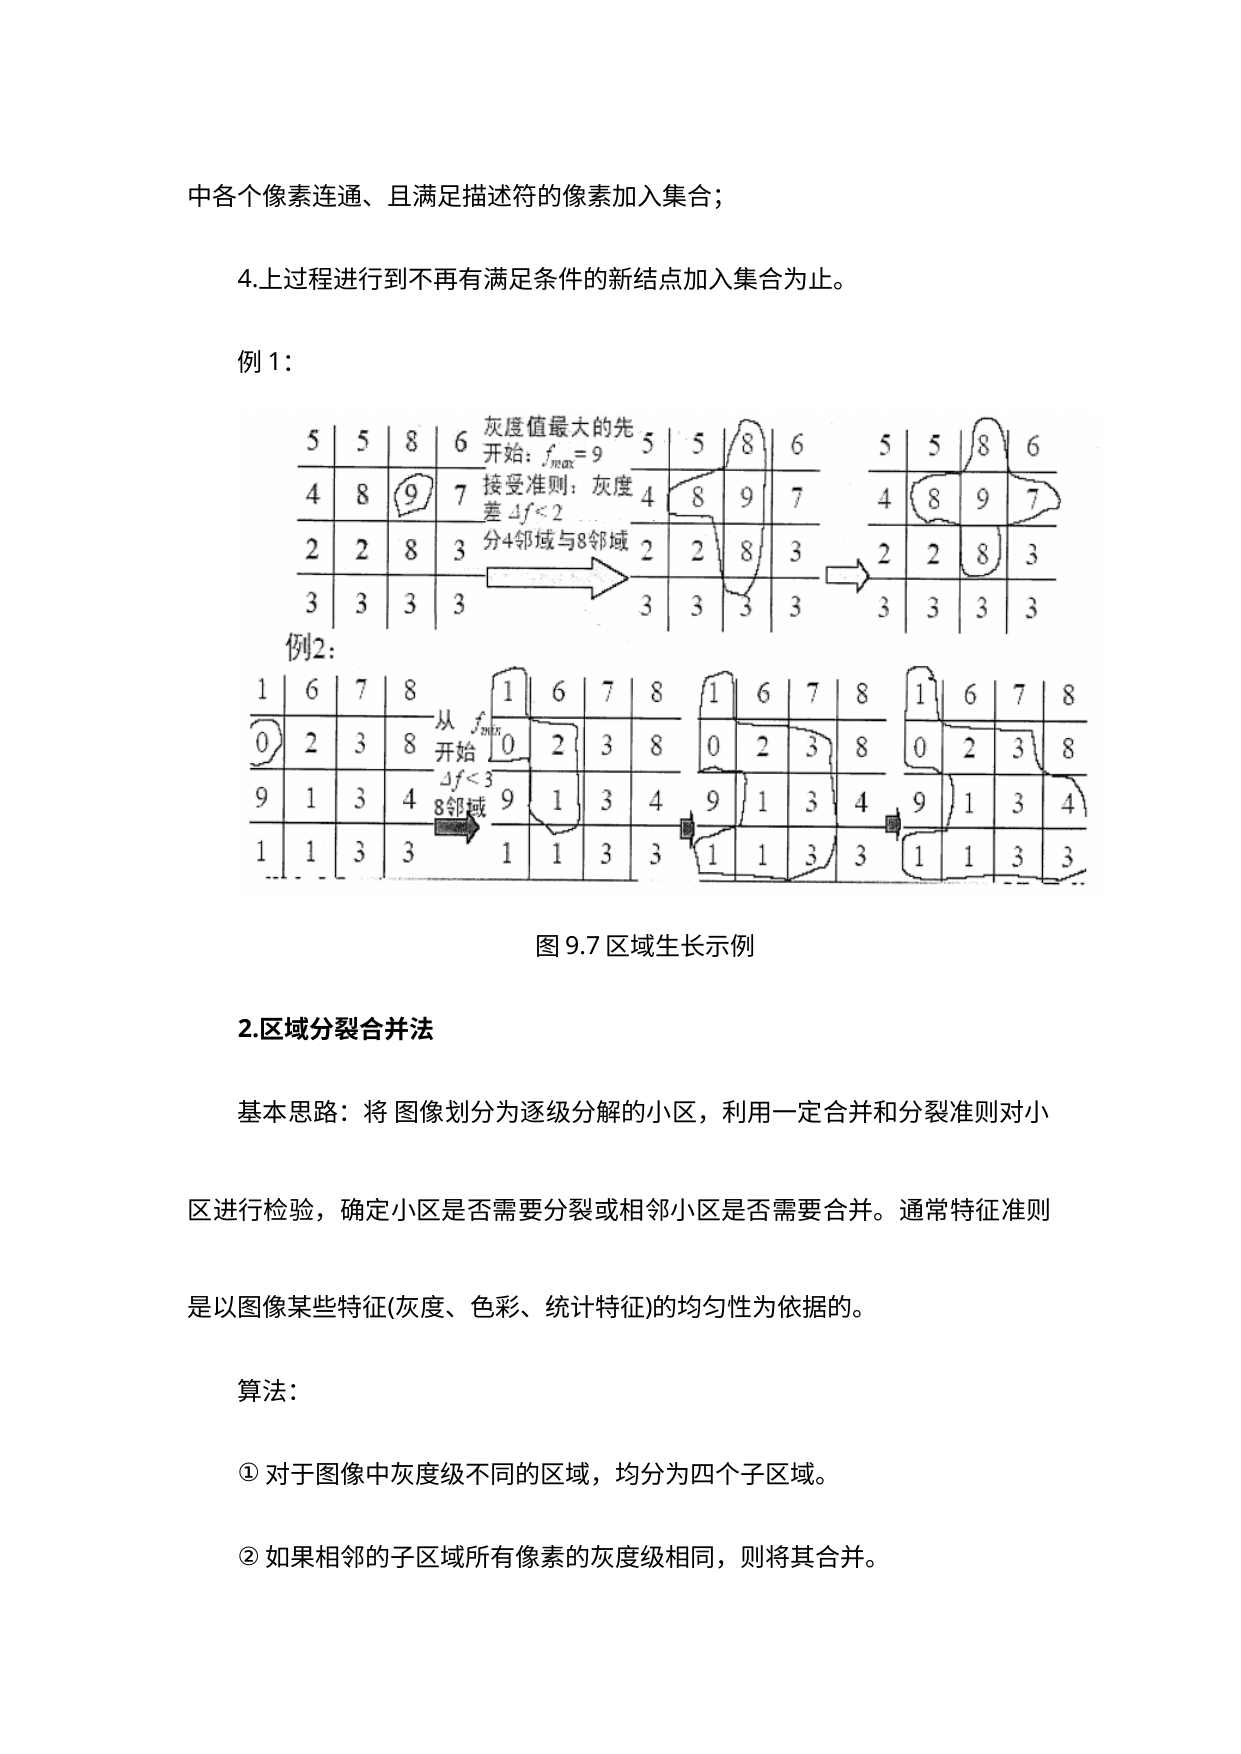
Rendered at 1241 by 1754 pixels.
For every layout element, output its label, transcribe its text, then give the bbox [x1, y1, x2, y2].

text 基本思路：将 图像划分为逐级分解的小区，利用一定合并和分裂准则对小区进行检验，确定小区是否需要分裂或相邻小区是否需要合并。通常特征准则是以图像某些特征(灰度、色彩、统计特征)的均匀性为依据的。 [187, 1078, 1053, 1338]
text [187, 162, 1053, 227]
text ①对于图像中灰度级不同的区域，均分为四个子区域。 [187, 1440, 1053, 1505]
picture [237, 411, 1103, 895]
text 4.上过程进行到不再有满足条件的新结点加入集合为止。 [187, 245, 1053, 310]
text 算法： [187, 1357, 1053, 1422]
text 例1： [187, 328, 1053, 393]
text ②如果相邻的子区域所有像素的灰度级相同，则将其合并。 [187, 1523, 1053, 1588]
text 图9.7区域生长示例 [187, 912, 1053, 977]
text 2.区域分裂合并法 [187, 995, 1053, 1060]
